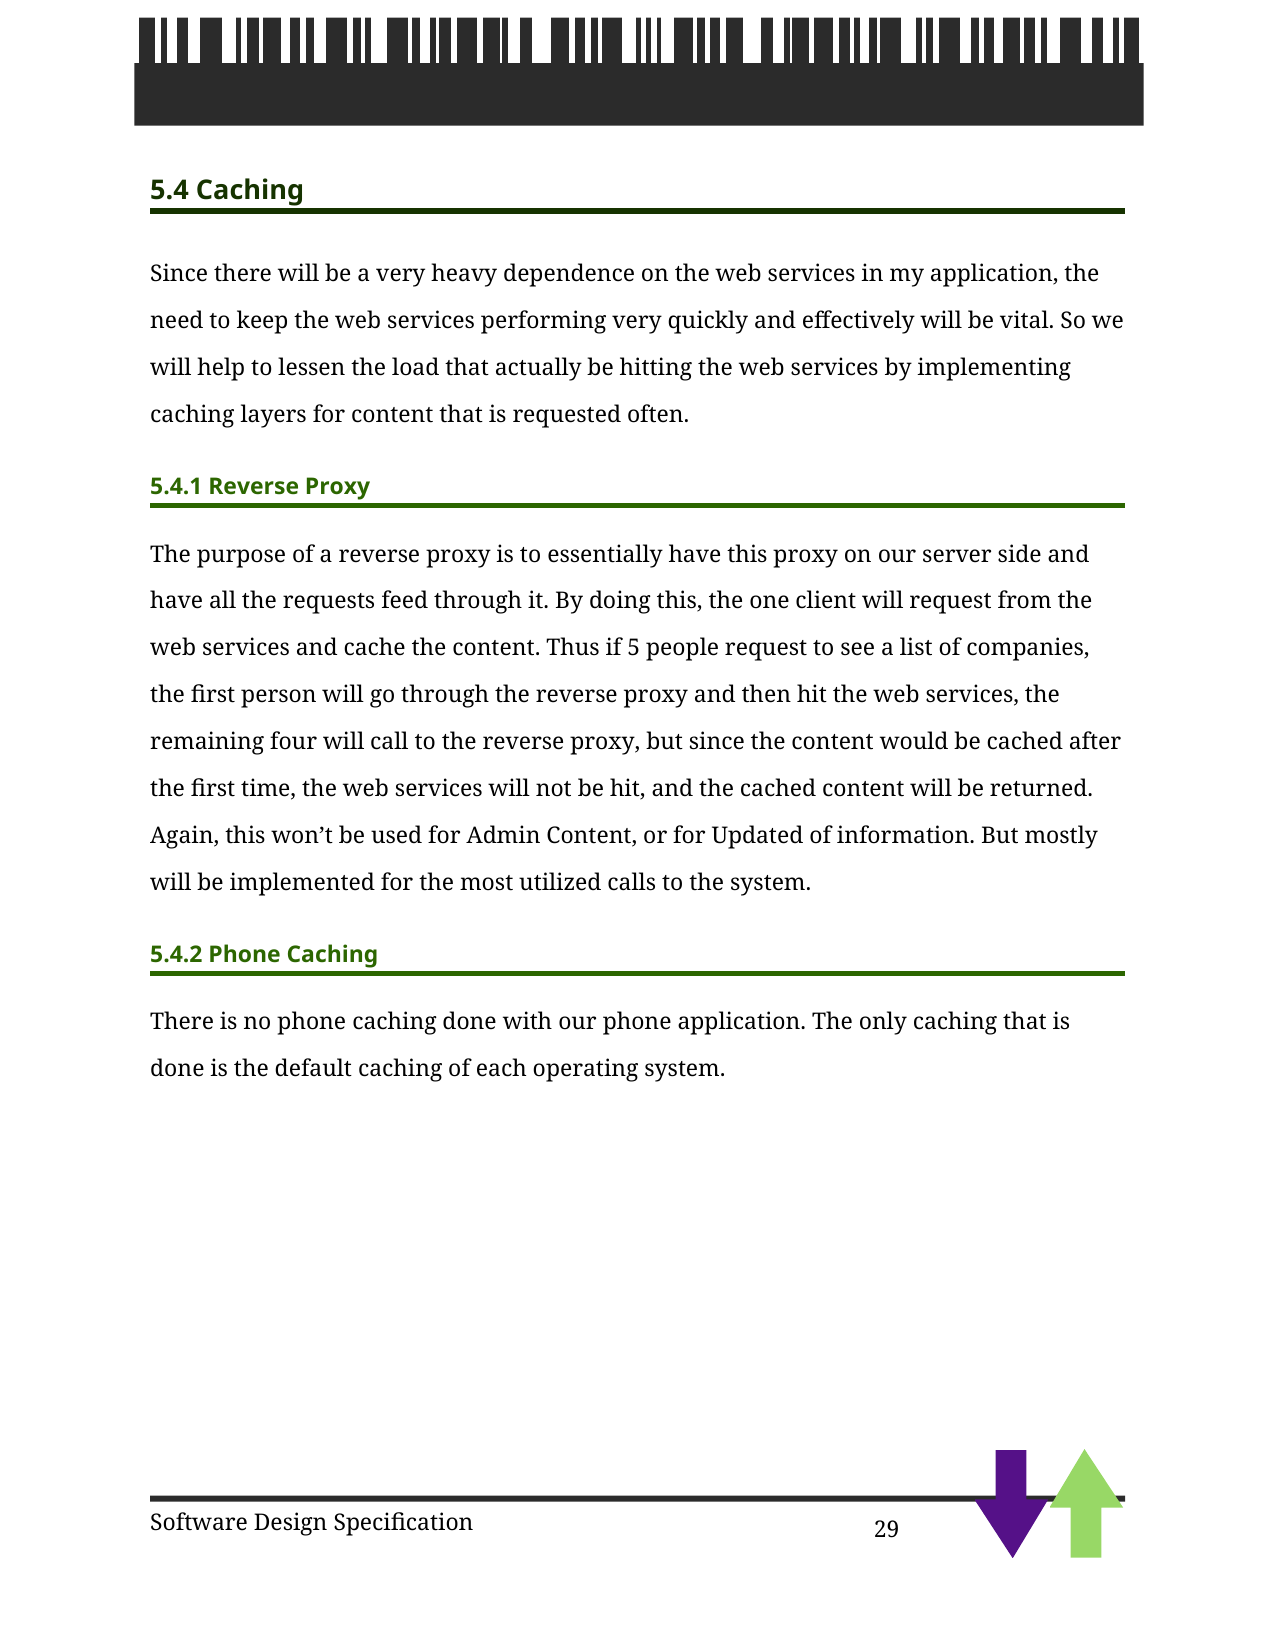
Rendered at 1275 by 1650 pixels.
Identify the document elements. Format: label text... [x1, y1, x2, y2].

subtitle 5.4.2 Phone Caching [150, 938, 1125, 971]
text Since there will be a very heavy dependence on the web services in my application, the need to keep the web services performing very quickly and effectively will be vital. So we will help to lessen the load that actually be hitting the web services by implementing caching layers for content that is requested often. [150, 257, 1125, 429]
subtitle 5.4.1 Reverse Proxy [150, 470, 1125, 503]
text The purpose of a reverse proxy is to essentially have this proxy on our server side and have all the requests feed through it. By doing this, the one client will request from the web services and cache the content. Thus if 5 people request to see a list of companies, the first person will go through the reverse proxy and then hit the web services, the remaining four will call to the reverse proxy, but since the content would be cached after the first time, the web services will not be hit, and the cached content will be returned. Again, this won’t be used for Admin Content, or for Updated of information. But mostly will be implemented for the most utilized calls to the system. [150, 538, 1125, 897]
subtitle 5.4 Caching [150, 171, 1125, 208]
text There is no phone caching done with our phone application. The only caching that is done is the default caching of each operating system. [150, 1005, 1125, 1083]
